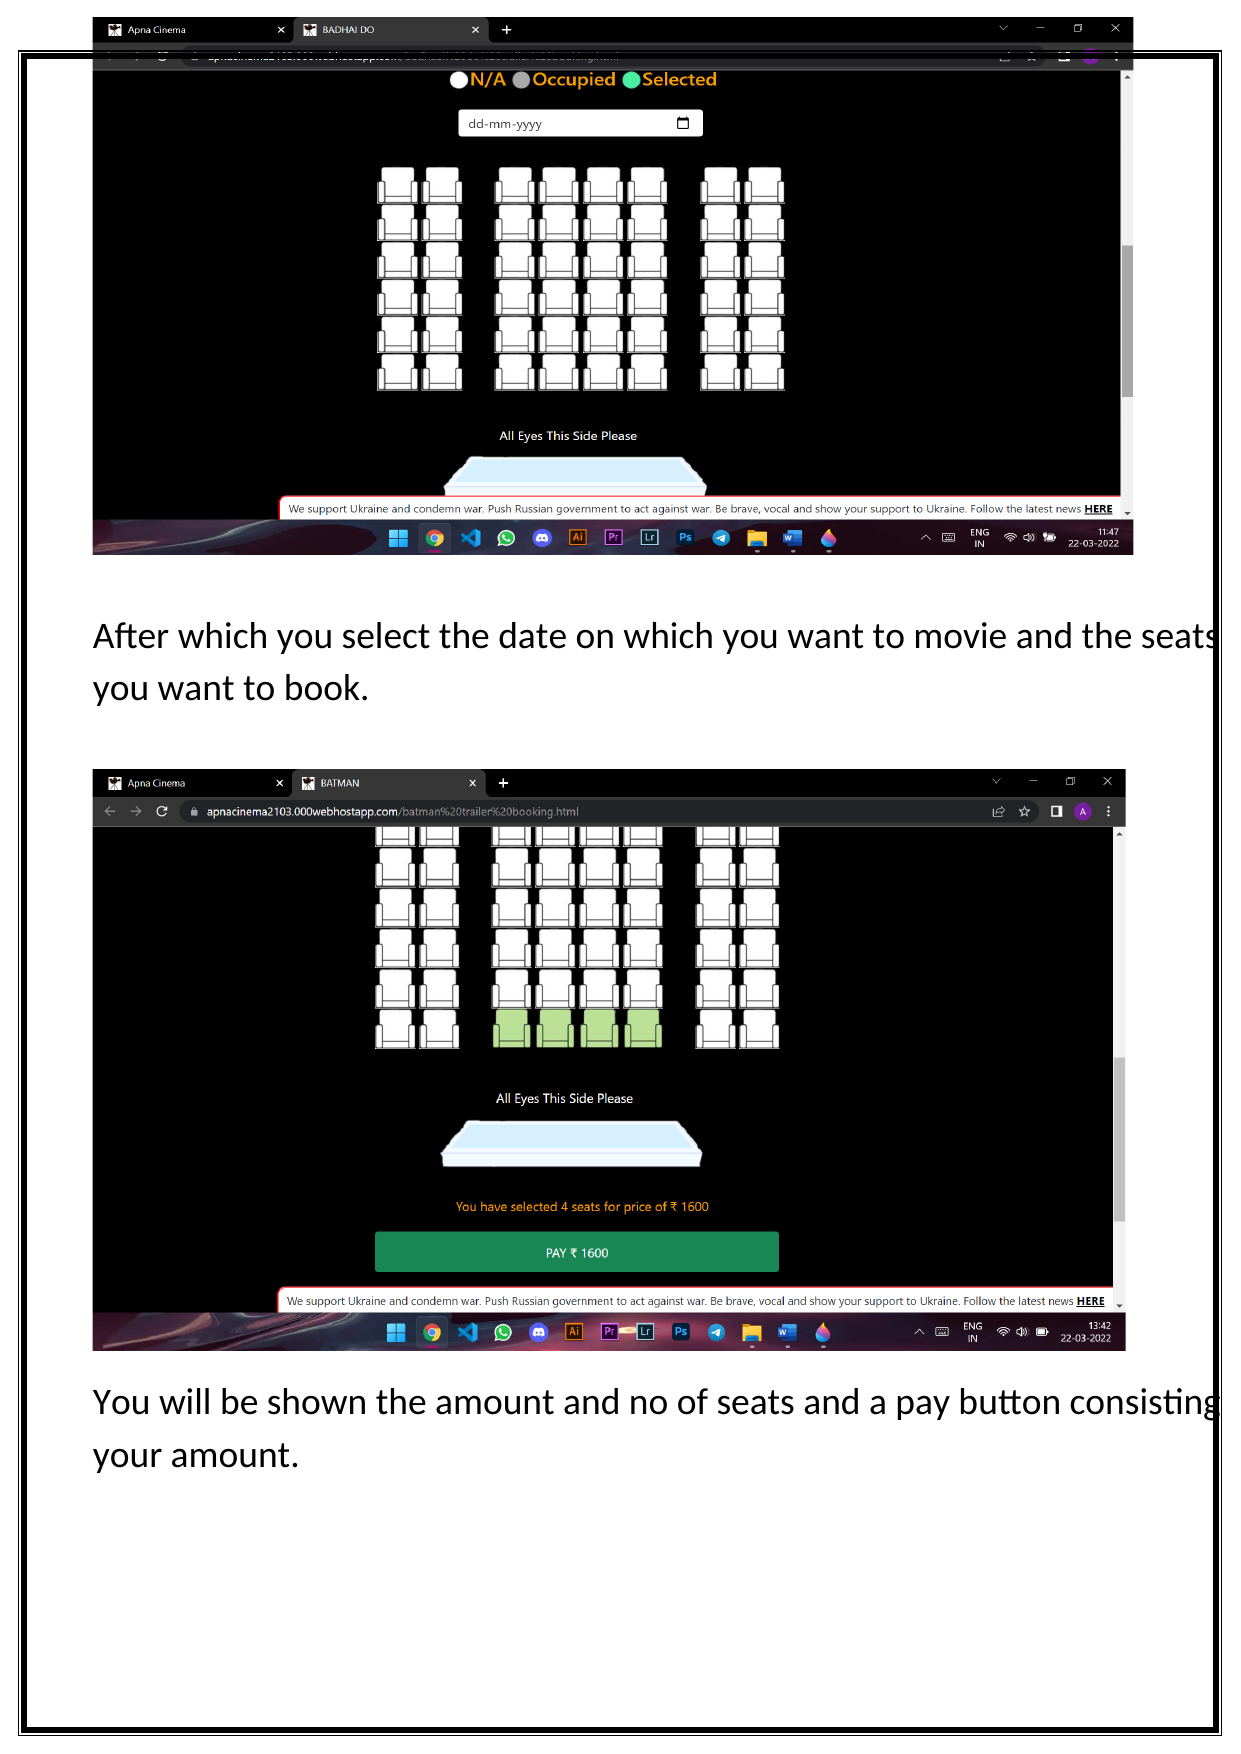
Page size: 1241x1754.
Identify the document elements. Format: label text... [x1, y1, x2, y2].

picture [92, 59, 1134, 555]
picture [92, 769, 1126, 1351]
list You will be shown the amount and no of seats and a pay button consisting your amount. [93, 1378, 1213, 1477]
picture [92, 17, 1134, 50]
list After which you select the date on which you want to movie and the seats you want to book. [93, 612, 1213, 710]
